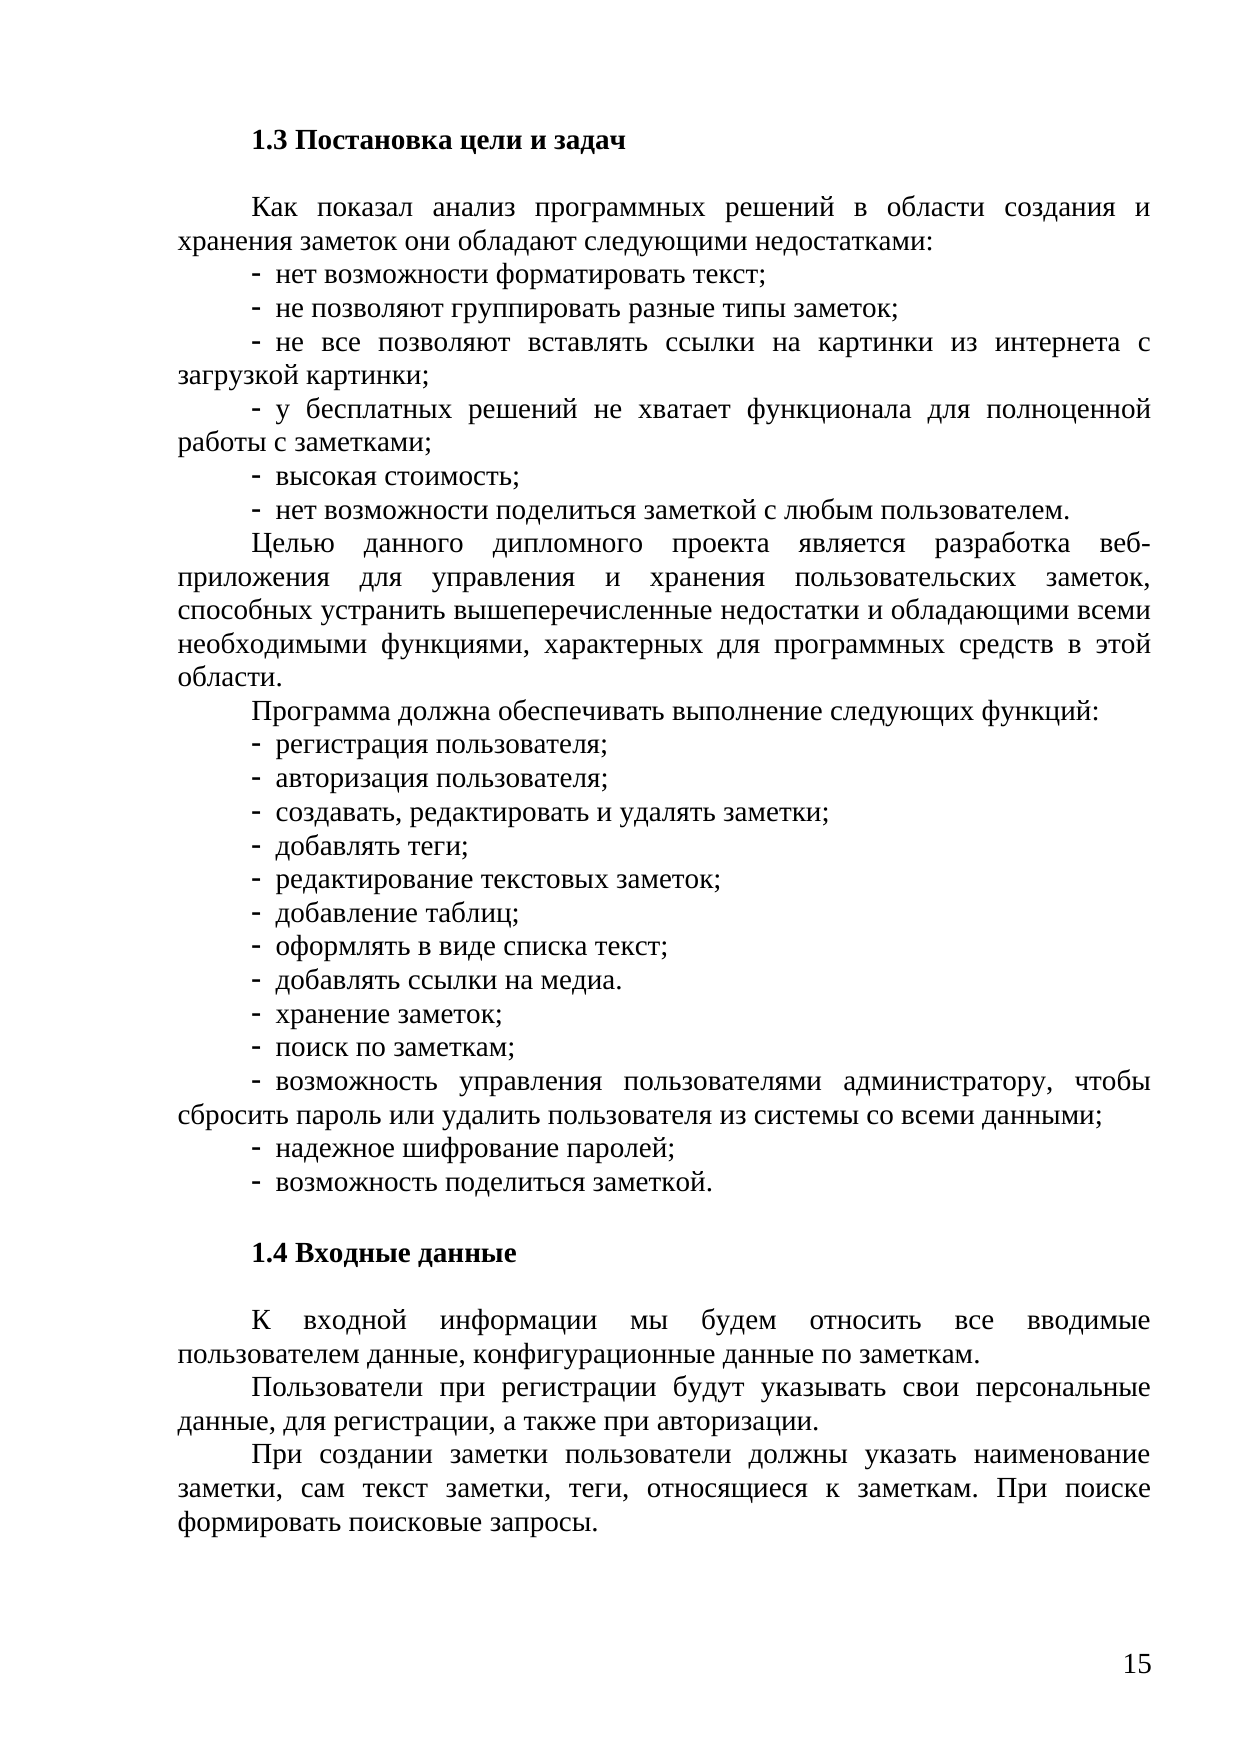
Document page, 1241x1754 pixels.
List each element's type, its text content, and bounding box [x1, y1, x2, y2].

list регистрация пользователя; [177, 727, 1152, 760]
list не позволяют группировать разные типы заметок; [177, 290, 1152, 324]
subtitle 1.4 Входные данные [177, 1235, 1152, 1269]
list нет возможности поделиться заметкой с любым пользователем. [177, 492, 1152, 525]
list редактирование текстовых заметок; [177, 861, 1152, 895]
list авторизация пользователя; [177, 760, 1152, 794]
subtitle 1.3 Постановка цели и задач [177, 122, 1152, 156]
list надежное шифрование паролей; [177, 1130, 1152, 1164]
text Пользователи при регистрации будут указывать свои персональные данные, для регистрации, а также при авторизации. [177, 1369, 1152, 1437]
list не все позволяют вставлять ссылки на картинки из интернета с загрузкой картинки; [177, 324, 1152, 391]
list нет возможности форматировать текст; [177, 256, 1152, 290]
list возможность управления пользователями администратору, чтобы сбросить пароль или удалить пользователя из системы со всеми данными; [177, 1063, 1152, 1130]
list хранение заметок; [177, 996, 1152, 1029]
list добавлять теги; [177, 828, 1152, 861]
list добавлять ссылки на медиа. [177, 962, 1152, 996]
list добавление таблиц; [177, 895, 1152, 928]
list создавать, редактировать и удалять заметки; [177, 794, 1152, 828]
text При создании заметки пользователи должны указать наименование заметки, сам текст заметки, теги, относящиеся к заметкам. При поиске формировать поисковые запросы. [177, 1437, 1152, 1537]
text К входной информации мы будем относить все вводимые пользователем данные, конфигурационные данные по заметкам. [177, 1302, 1152, 1369]
text Как показал анализ программных решений в области создания и хранения заметок они обладают следующими недостатками: [177, 189, 1152, 256]
list возможность поделиться заметкой. [177, 1164, 1152, 1198]
text Целью данного дипломного проекта является разработка веб-приложения для управления и хранения пользовательских заметок, способных устранить вышеперечисленные недостатки и обладающими всеми необходимыми функциями, характерных для программных средств в этой области. [177, 525, 1152, 693]
list оформлять в виде списка текст; [177, 928, 1152, 962]
list у бесплатных решений не хватает функционала для полноценной работы с заметками; [177, 391, 1152, 458]
list поиск по заметкам; [177, 1029, 1152, 1063]
list высокая стоимость; [177, 458, 1152, 492]
text Программа должна обеспечивать выполнение следующих функций: [177, 693, 1152, 727]
